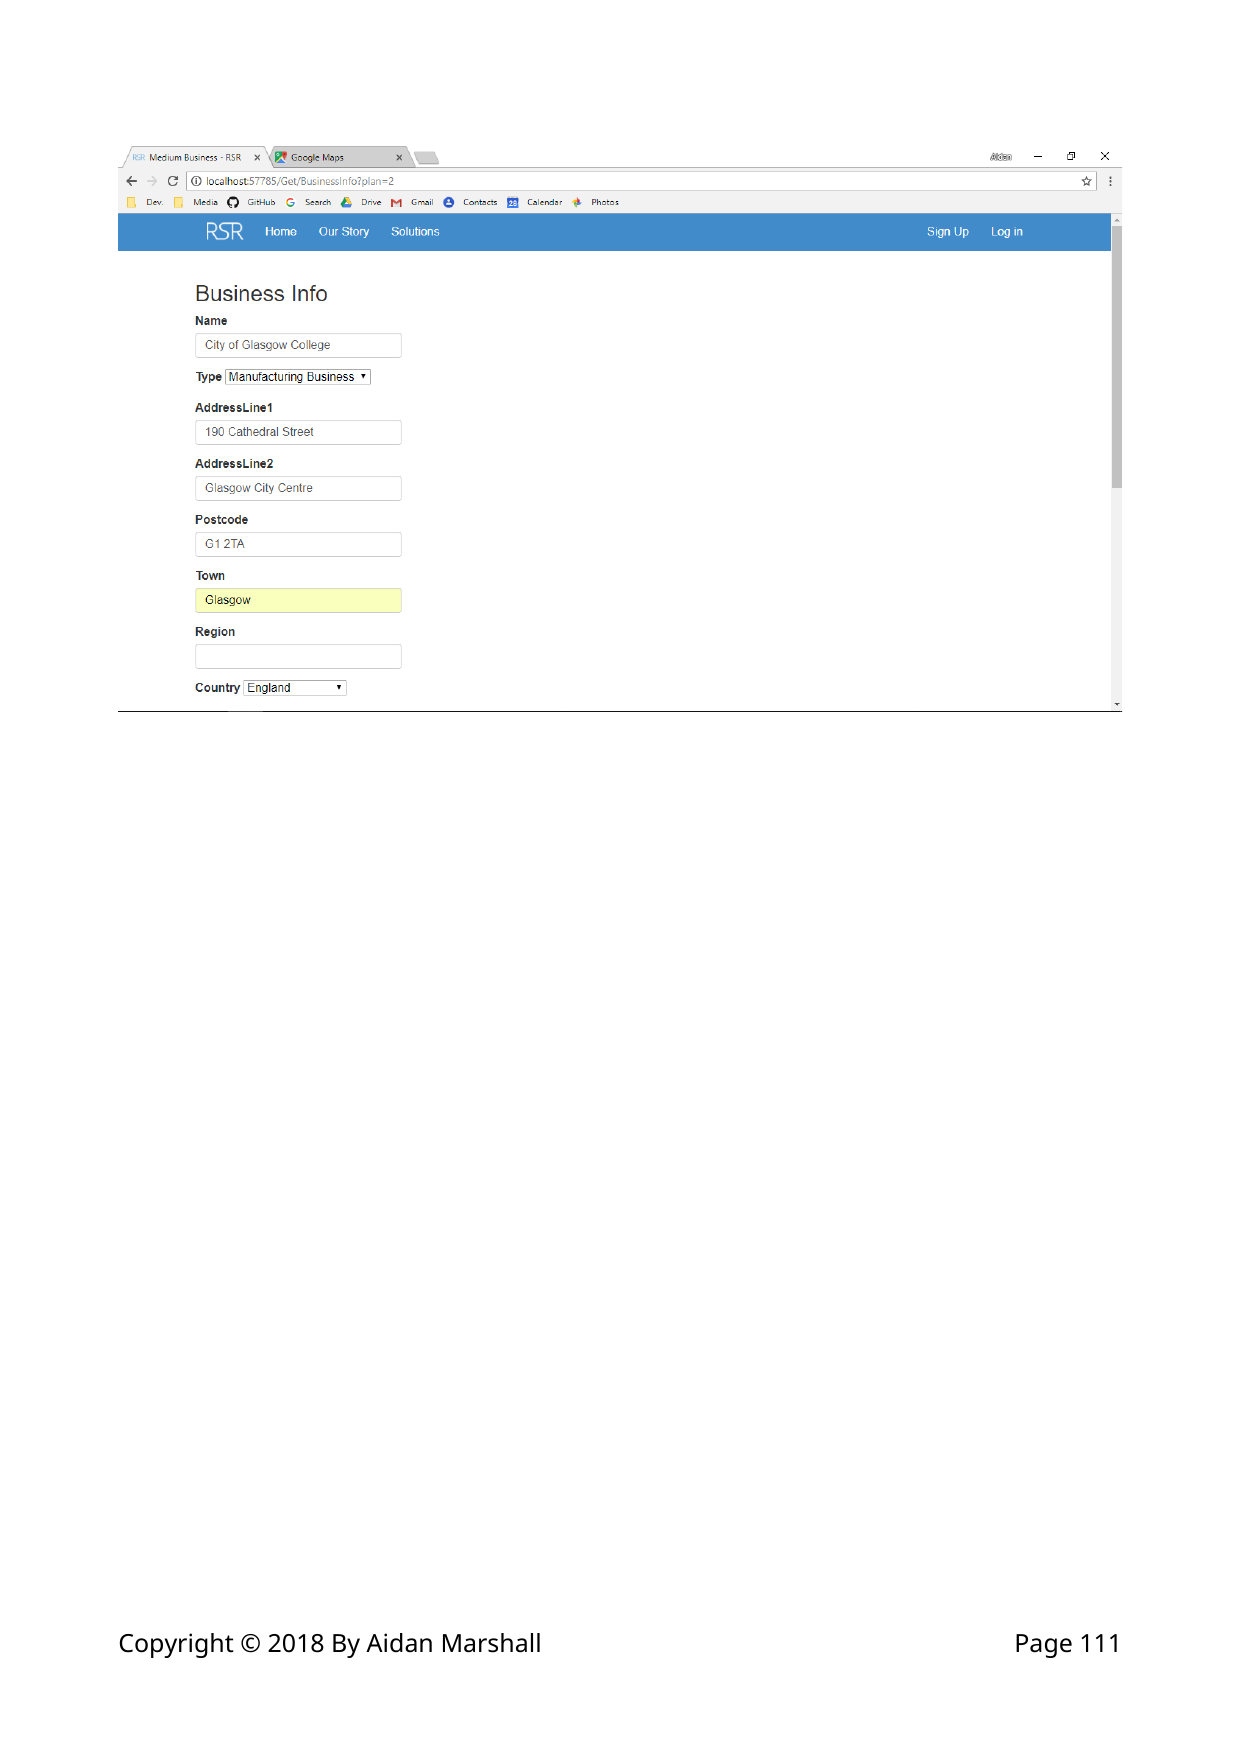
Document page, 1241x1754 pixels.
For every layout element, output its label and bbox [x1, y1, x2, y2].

picture [118, 146, 1123, 712]
